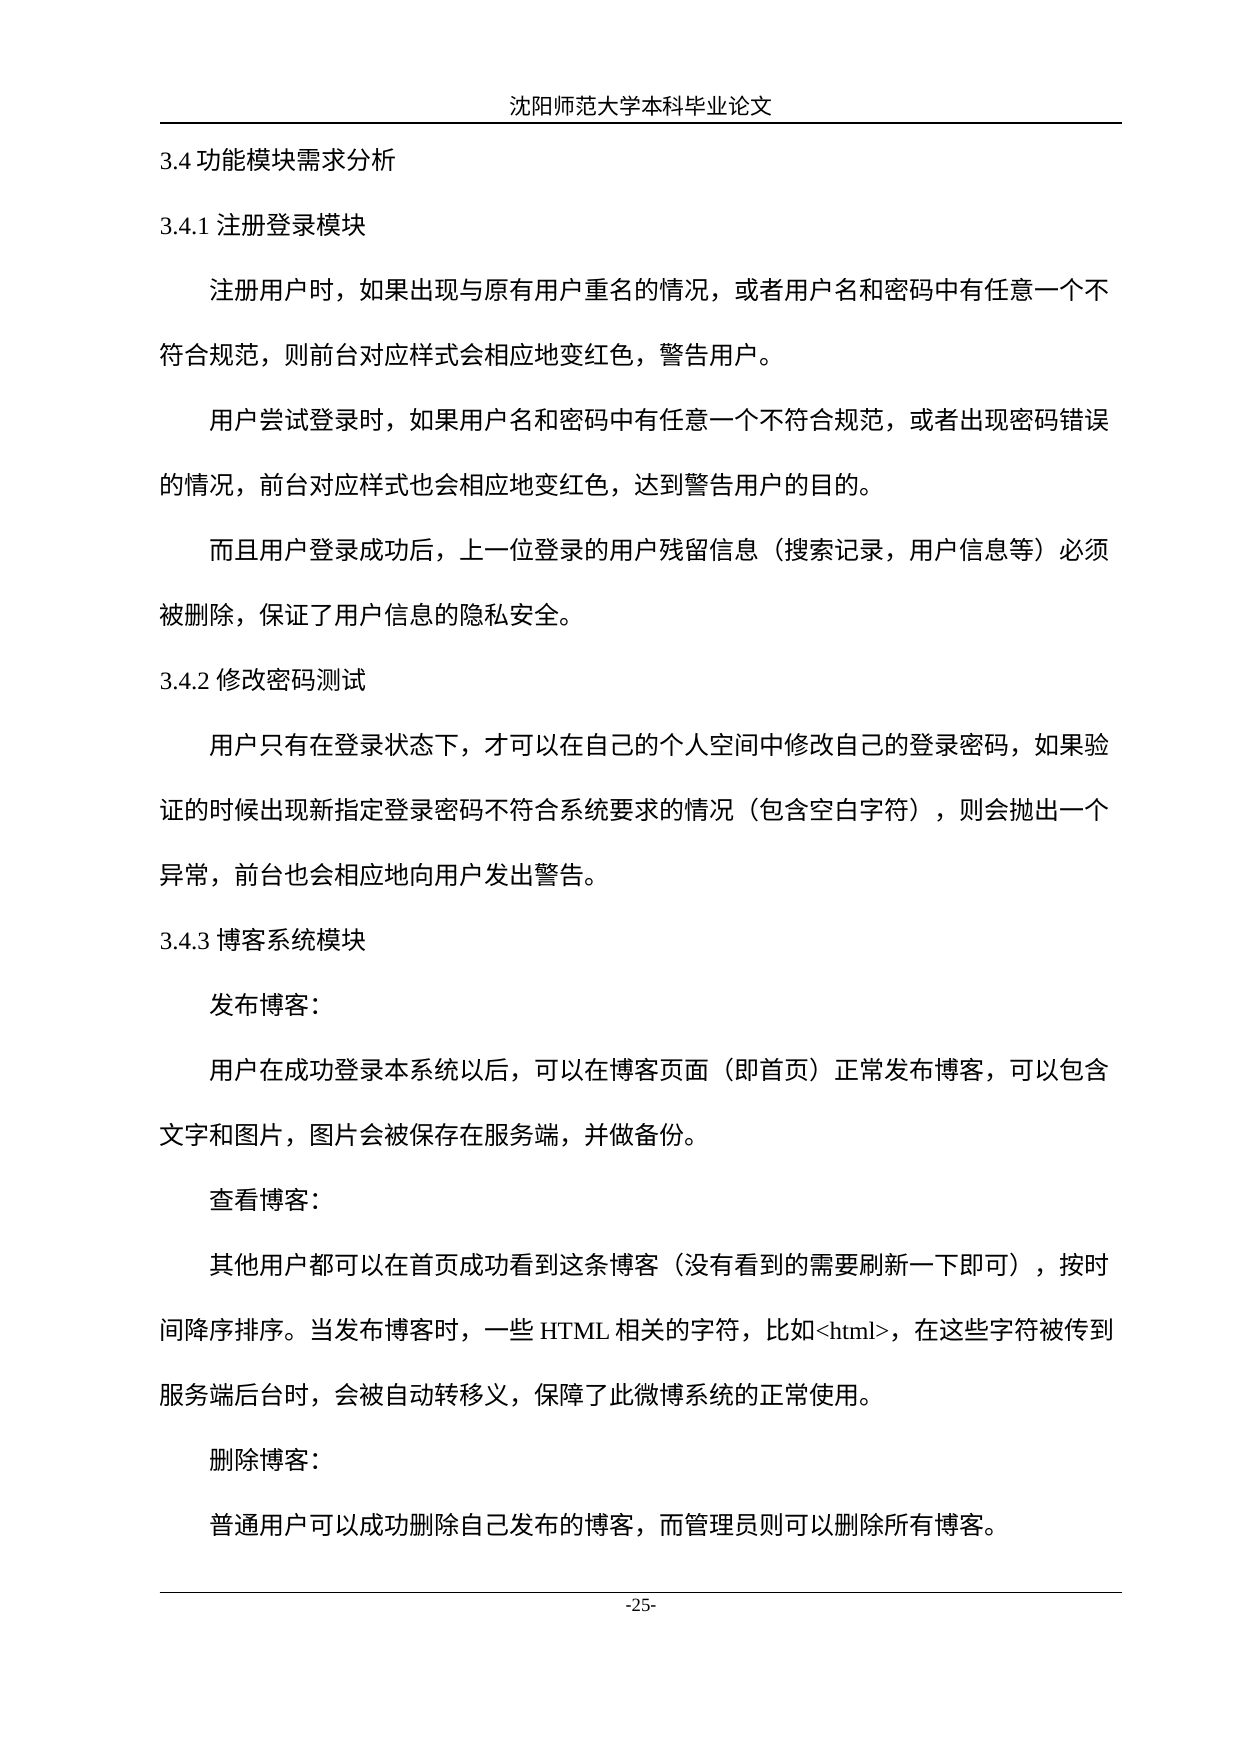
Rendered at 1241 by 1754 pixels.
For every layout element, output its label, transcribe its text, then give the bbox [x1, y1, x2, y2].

text 发布博客： [159, 971, 1122, 1036]
text 其他用户都可以在首页成功看到这条博客（没有看到的需要刷新一下即可），按时间降序排序。当发布博客时，一些HTML相关的字符，比如<html>，在这些字符被传到服务端后台时，会被自动转移义，保障了此微博系统的正常使用。 [159, 1231, 1122, 1426]
subtitle 3.4.2 修改密码测试 [159, 646, 1122, 711]
text 删除博客： [159, 1426, 1122, 1491]
subtitle 3.4.1 注册登录模块 [159, 191, 1122, 256]
text 注册用户时，如果出现与原有用户重名的情况，或者用户名和密码中有任意一个不符合规范，则前台对应样式会相应地变红色，警告用户。 [159, 256, 1122, 386]
text 用户尝试登录时，如果用户名和密码中有任意一个不符合规范，或者出现密码错误的情况，前台对应样式也会相应地变红色，达到警告用户的目的。 [159, 386, 1122, 516]
text 用户只有在登录状态下，才可以在自己的个人空间中修改自己的登录密码，如果验证的时候出现新指定登录密码不符合系统要求的情况（包含空白字符），则会抛出一个异常，前台也会相应地向用户发出警告。 [159, 711, 1122, 906]
subtitle 3.4功能模块需求分析 [159, 126, 1122, 191]
text 而且用户登录成功后，上一位登录的用户残留信息（搜索记录，用户信息等）必须被删除，保证了用户信息的隐私安全。 [159, 516, 1122, 646]
subtitle 3.4.3 博客系统模块 [159, 906, 1122, 971]
text 普通用户可以成功删除自己发布的博客，而管理员则可以删除所有博客。 [159, 1491, 1122, 1556]
text 用户在成功登录本系统以后，可以在博客页面（即首页）正常发布博客，可以包含文字和图片，图片会被保存在服务端，并做备份。 [159, 1036, 1122, 1166]
text 查看博客： [159, 1166, 1122, 1231]
